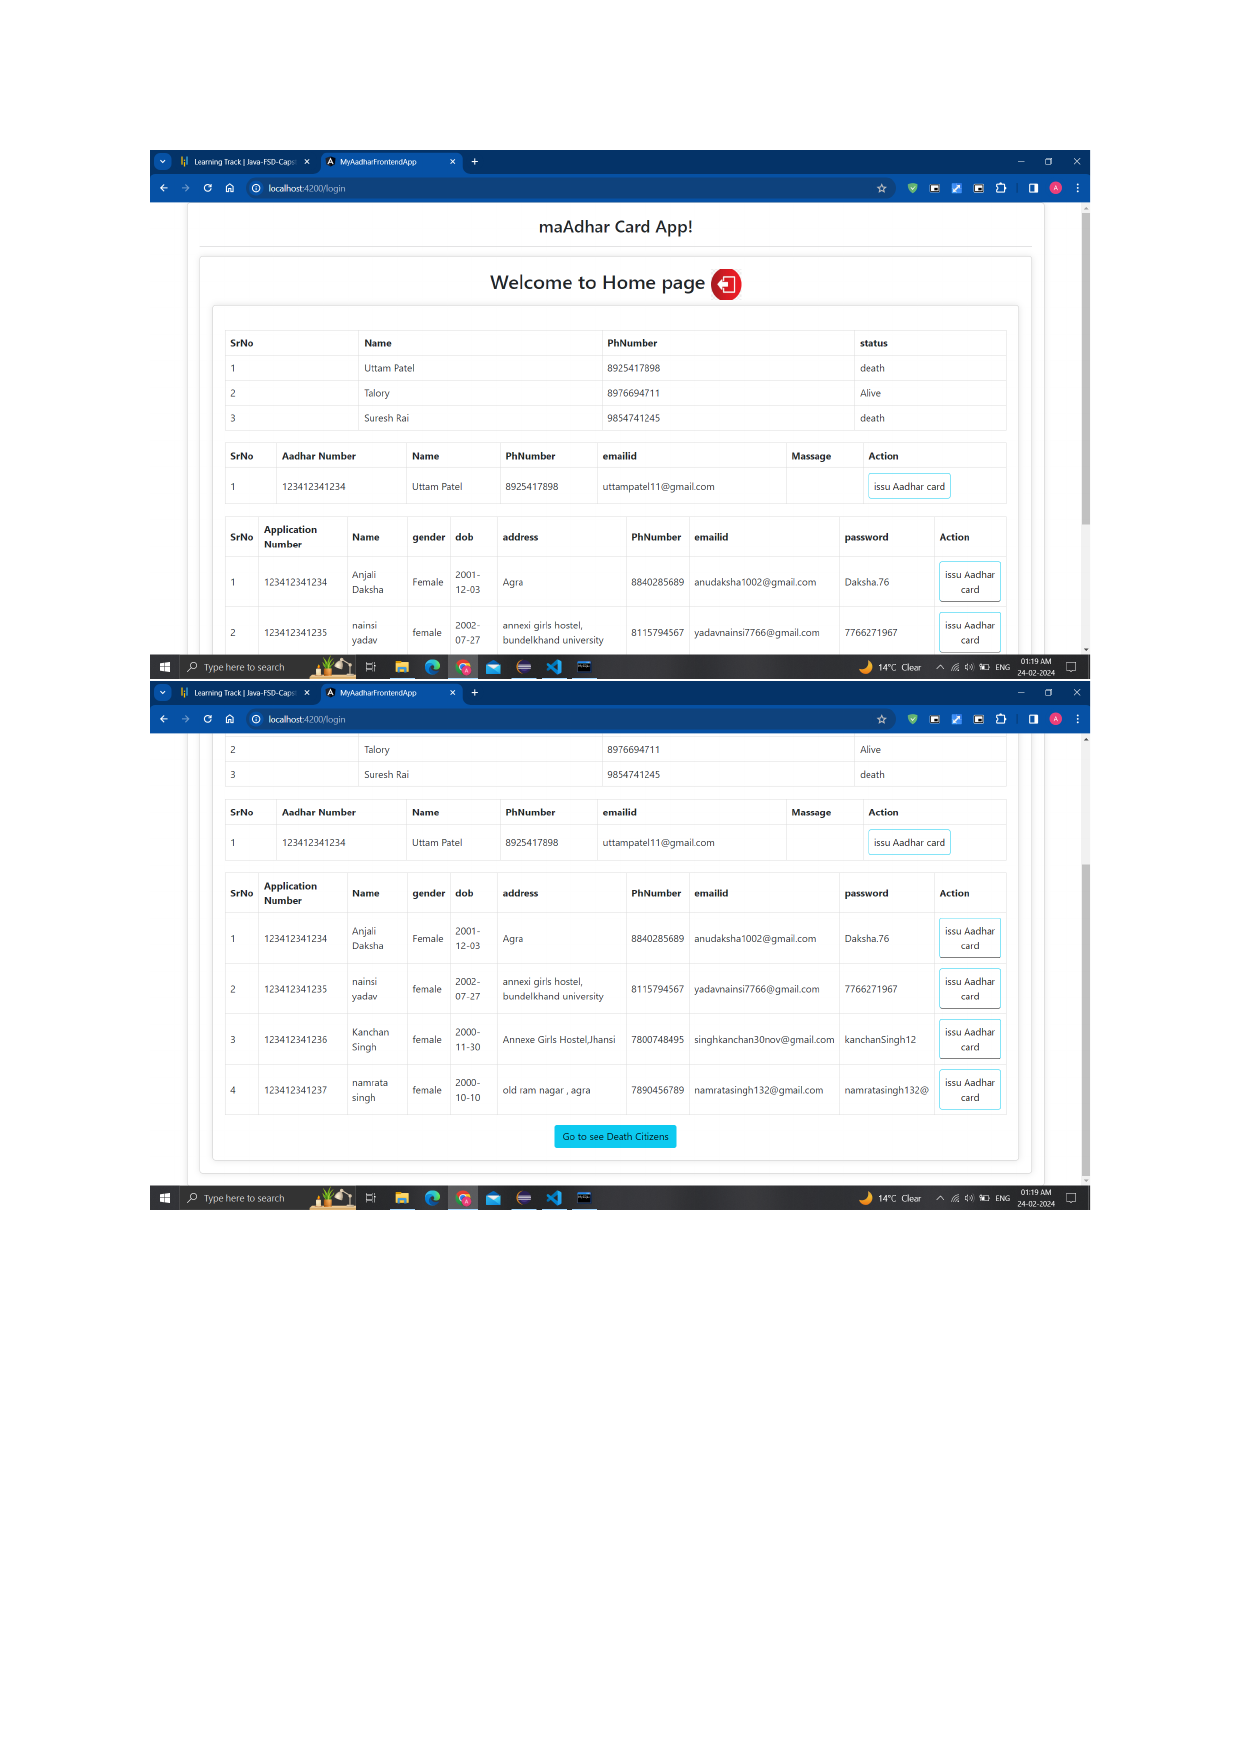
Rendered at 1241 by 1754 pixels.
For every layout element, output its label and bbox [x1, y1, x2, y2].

picture [150, 150, 1091, 679]
picture [150, 681, 1091, 1210]
